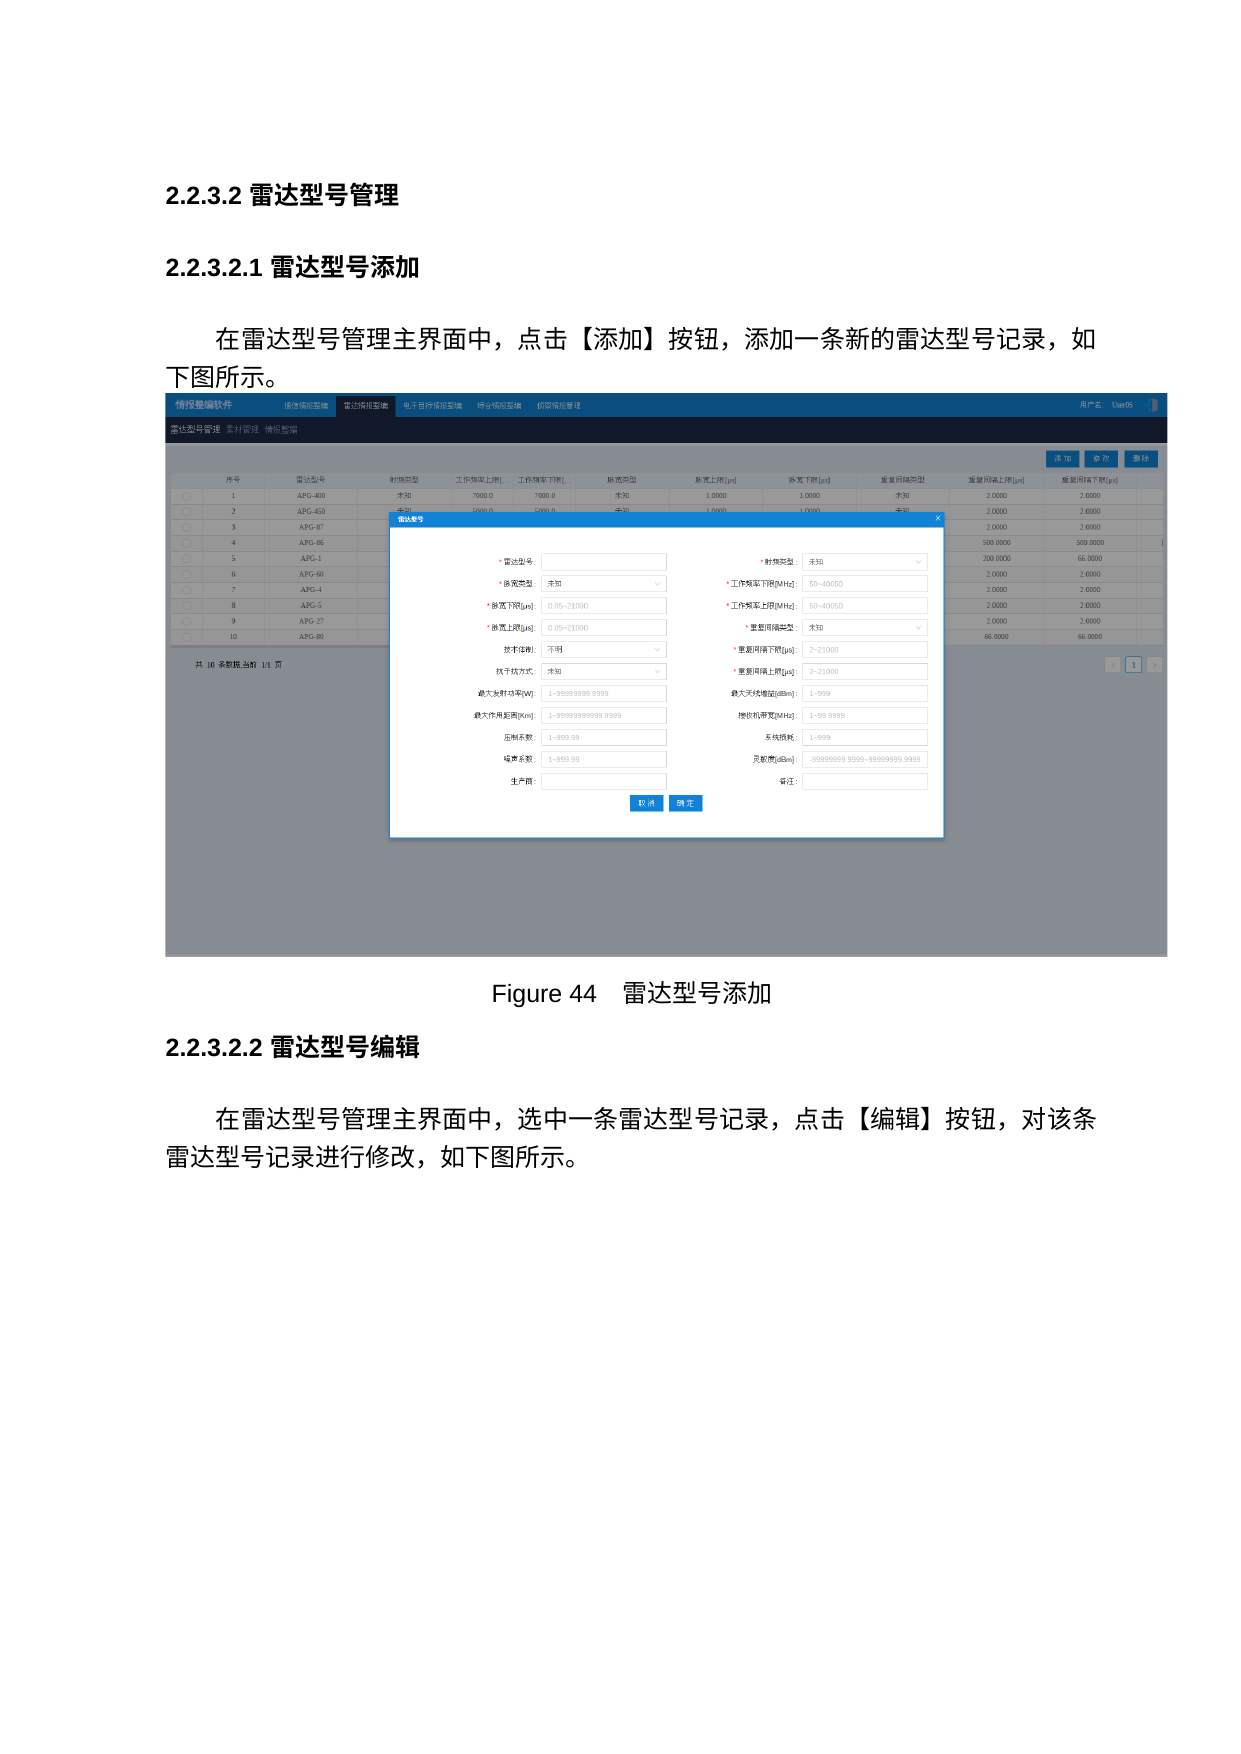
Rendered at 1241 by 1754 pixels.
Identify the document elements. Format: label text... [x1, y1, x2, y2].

text 雷达型号添加 [165, 247, 1098, 283]
text 在雷达型号管理主界面中，选中一条雷达型号记录，点击【编辑】按钮，对该条雷达型号记录进行修改，如下图所示。 [165, 1098, 1098, 1173]
picture [165, 393, 1168, 957]
text 雷达型号管理 [165, 176, 1098, 212]
text 雷达型号添加 [165, 974, 1098, 1010]
text 在雷达型号管理主界面中，点击【添加】按钮，添加一条新的雷达型号记录，如下图所示。 [165, 318, 1098, 393]
text 雷达型号编辑 [165, 1027, 1098, 1063]
